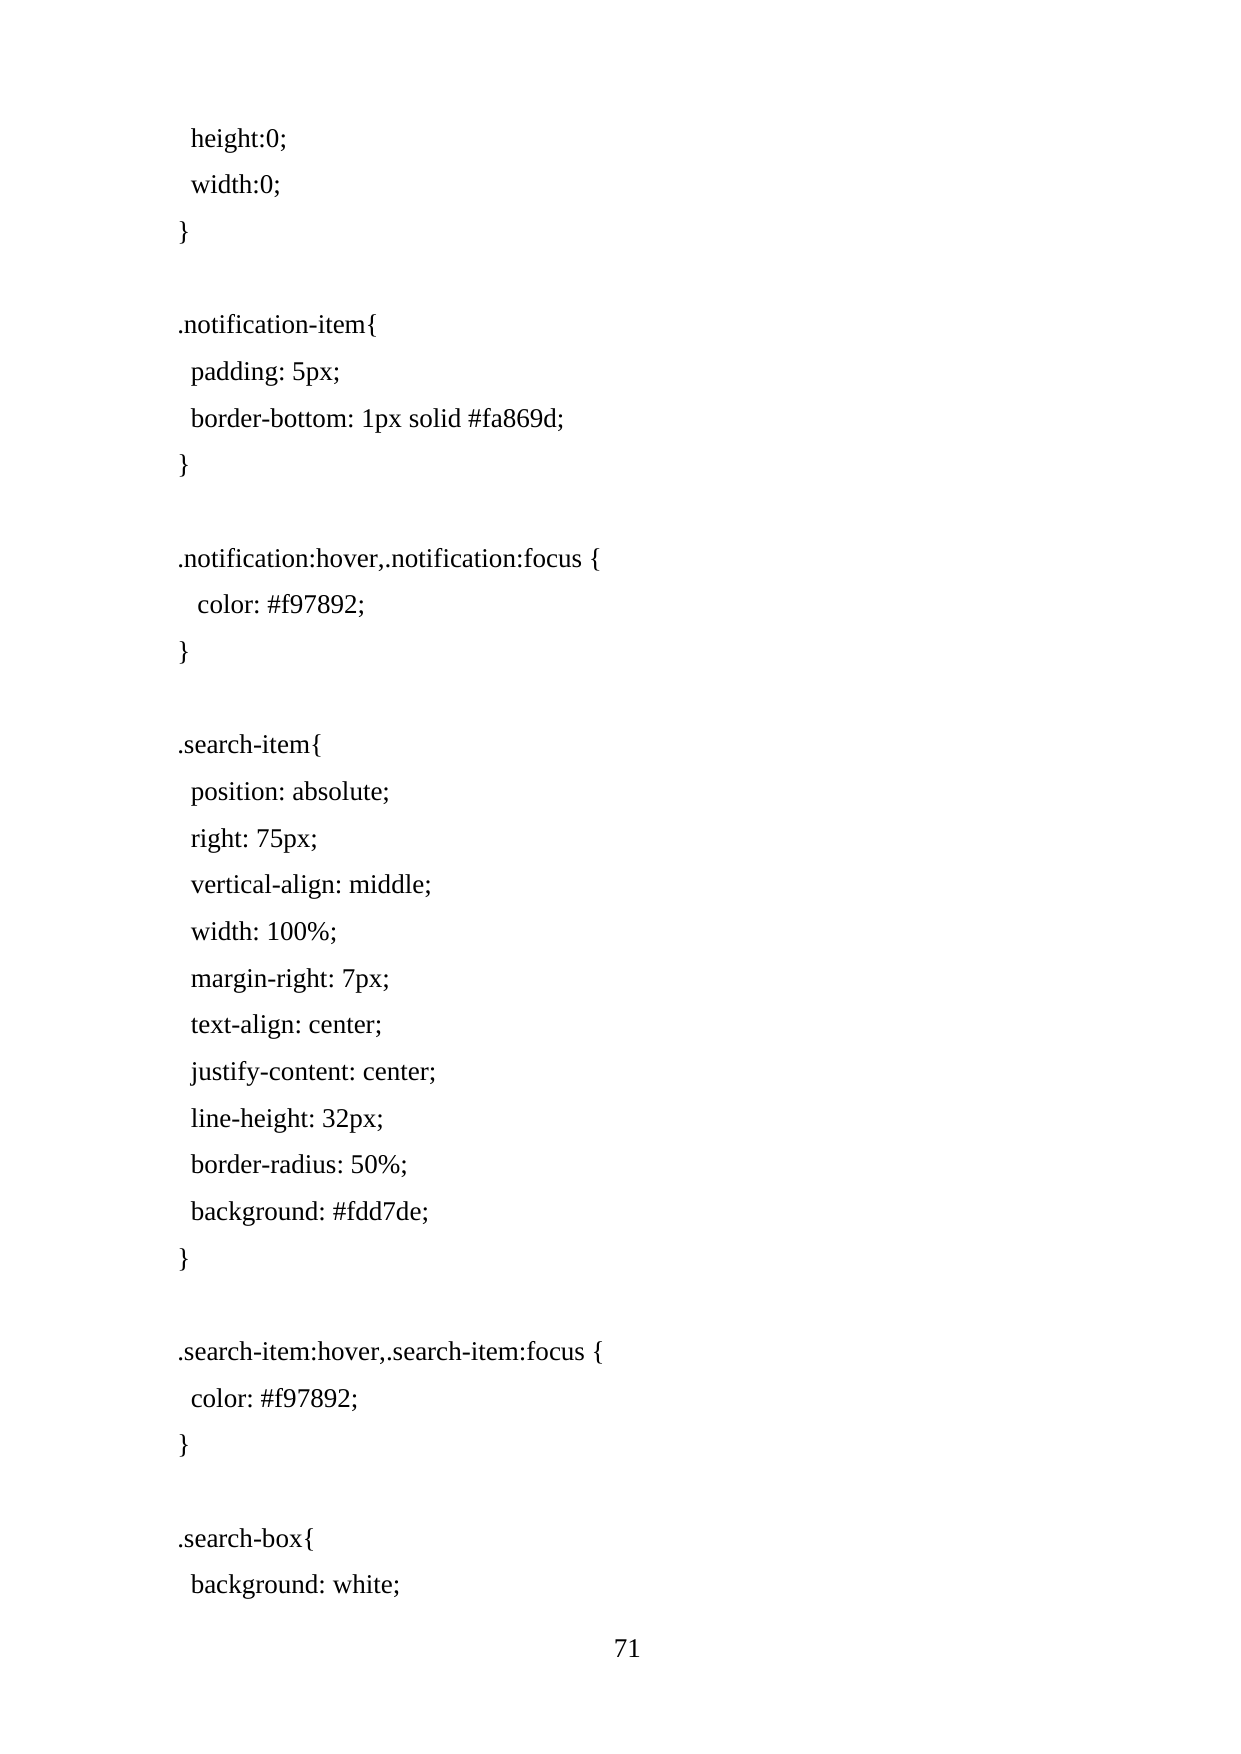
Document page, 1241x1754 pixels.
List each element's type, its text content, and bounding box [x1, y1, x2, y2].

text padding: 5px; [177, 355, 1122, 386]
text color: #f97892; [177, 588, 1122, 619]
text vertical-align: middle; [177, 868, 1122, 899]
text margin-right: 7px; [177, 962, 1122, 993]
text border-bottom: 1px solid #fa869d; [177, 402, 1122, 433]
text color: #f97892; [177, 1382, 1122, 1413]
text } [177, 448, 1122, 479]
text justify-content: center; [177, 1055, 1122, 1086]
text height:0; [177, 122, 1122, 153]
text .search-box{ [177, 1522, 1122, 1553]
text line-height: 32px; [177, 1102, 1122, 1133]
text } [177, 1428, 1122, 1459]
text width: 100%; [177, 915, 1122, 946]
text } [177, 1242, 1122, 1273]
text background: white; [177, 1568, 1122, 1599]
text text-align: center; [177, 1008, 1122, 1039]
text } [177, 635, 1122, 666]
text border-radius: 50%; [177, 1148, 1122, 1179]
text width:0; [177, 168, 1122, 199]
text .search-item:hover,.search-item:focus { [177, 1335, 1122, 1366]
text .search-item{ [177, 728, 1122, 759]
text .notification:hover,.notification:focus { [177, 542, 1122, 573]
text background: #fdd7de; [177, 1195, 1122, 1226]
text .notification-item{ [177, 308, 1122, 339]
text right: 75px; [177, 822, 1122, 853]
text } [177, 215, 1122, 246]
text position: absolute; [177, 775, 1122, 806]
